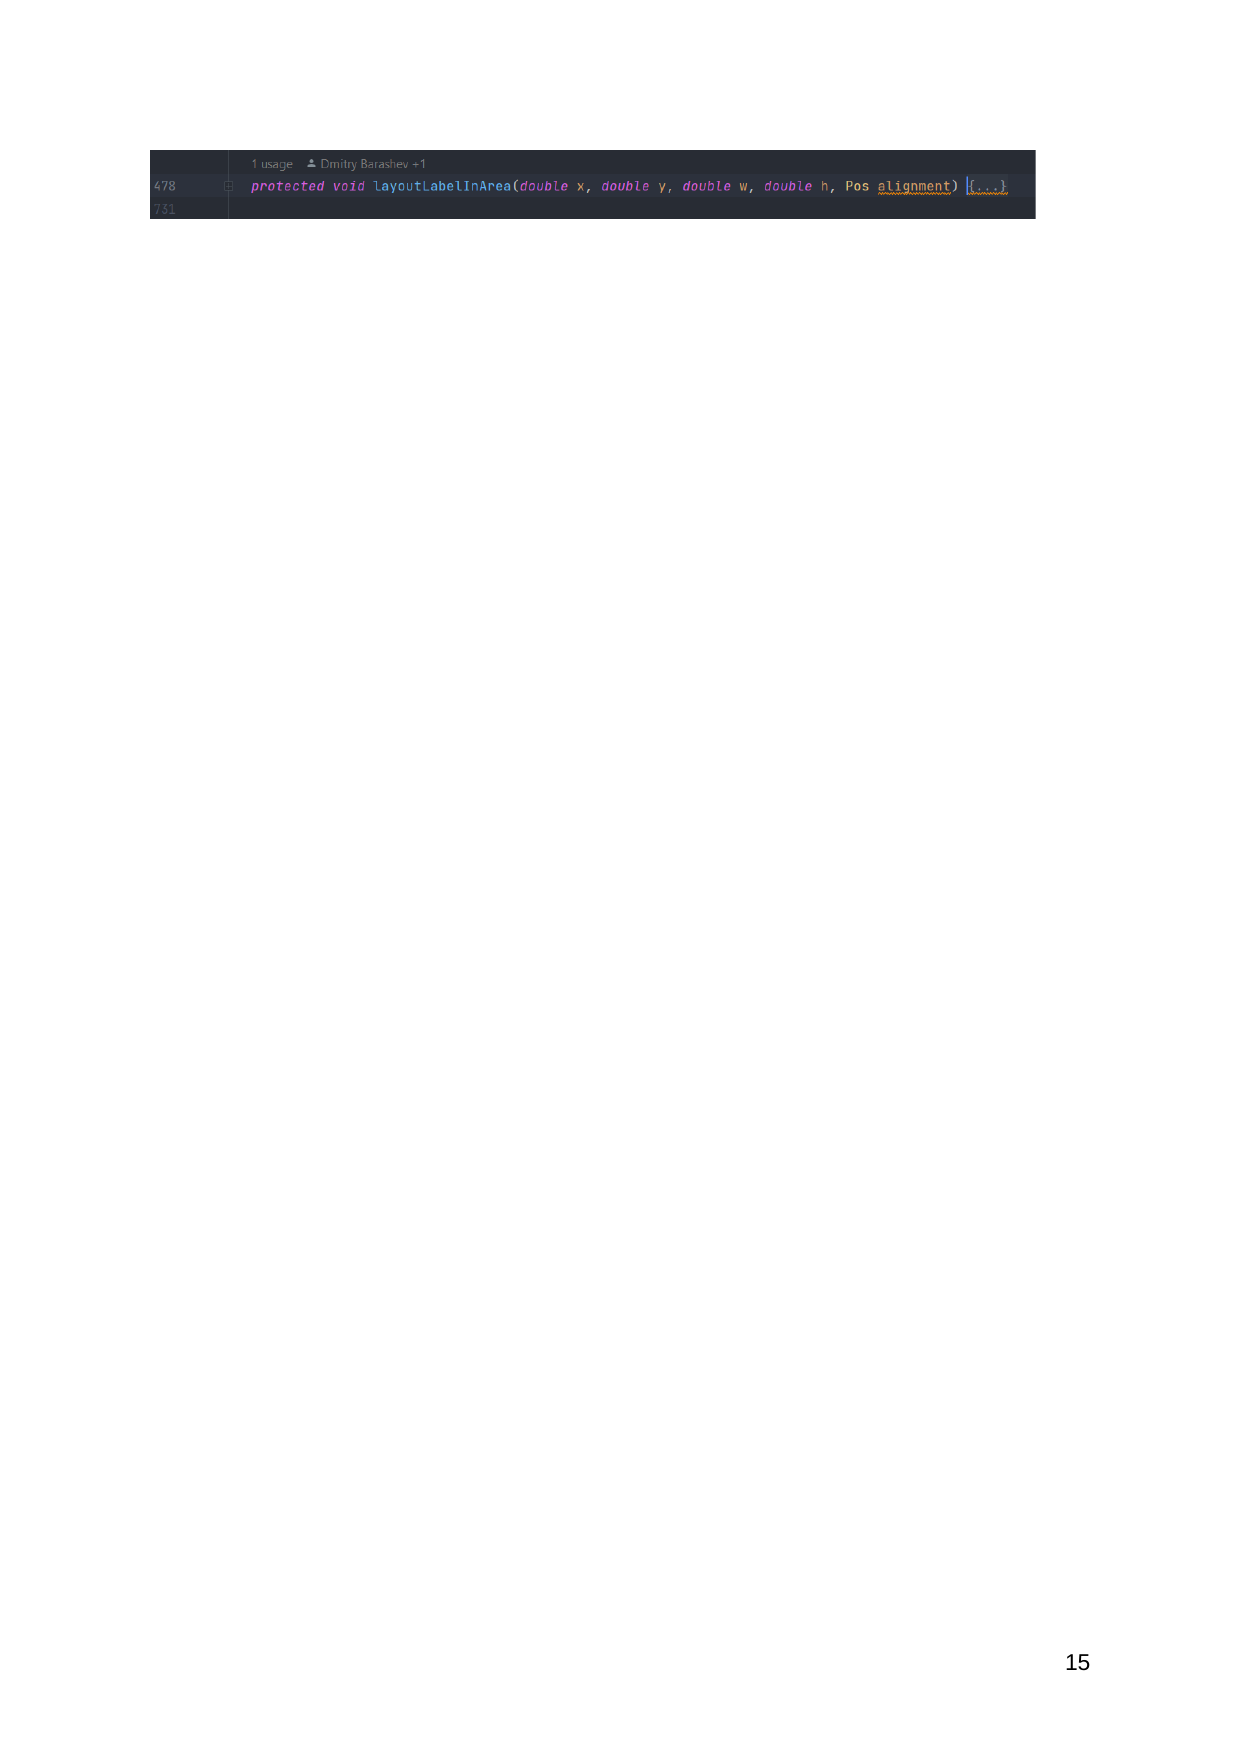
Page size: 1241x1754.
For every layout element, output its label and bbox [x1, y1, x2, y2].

picture [150, 150, 1036, 219]
